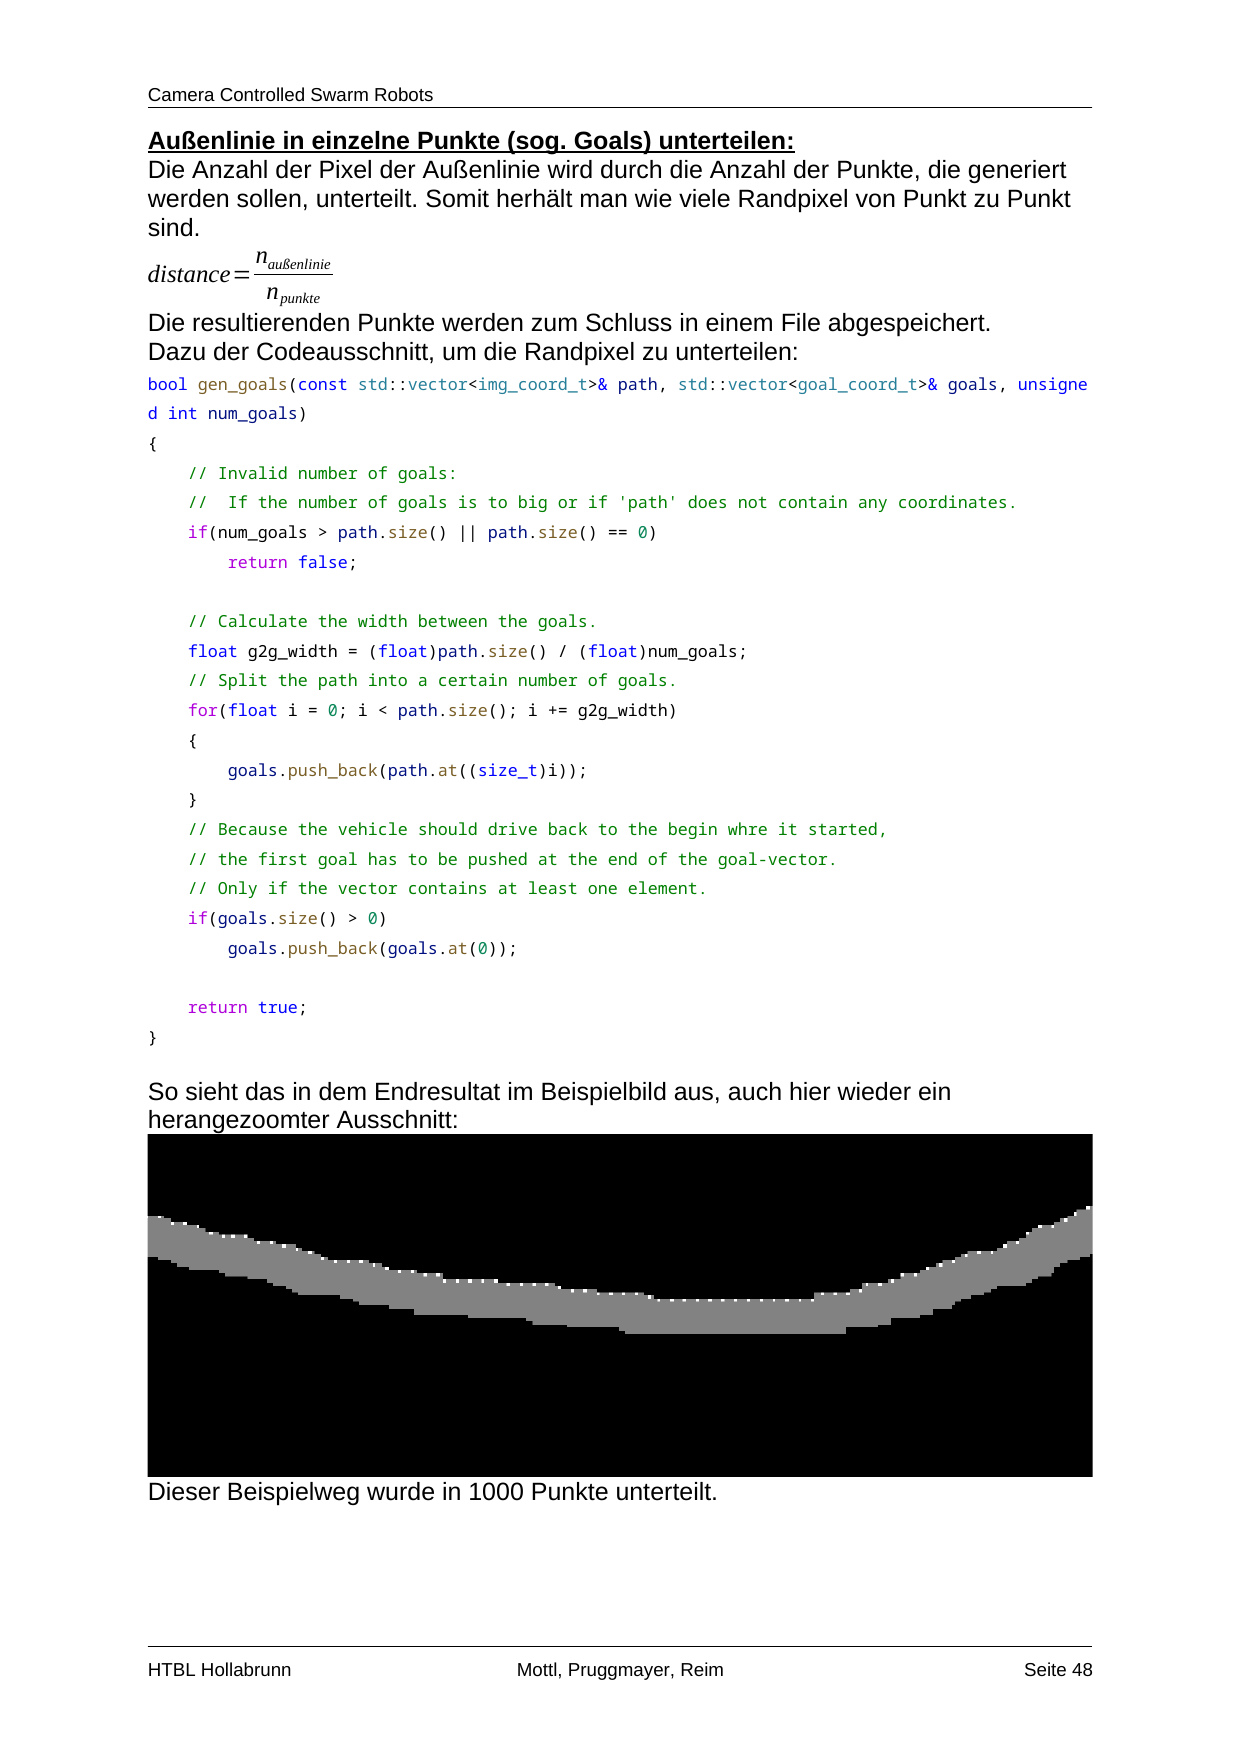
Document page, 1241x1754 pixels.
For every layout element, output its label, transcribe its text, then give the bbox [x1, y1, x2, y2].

text // Invalid number of goals: [148, 454, 1092, 484]
text Dieser Beispielweg wurde in 1000 Punkte unterteilt. [148, 1477, 1092, 1506]
text Die resultierenden Punkte werden zum Schluss in einem File abgespeichert. [148, 308, 1092, 336]
text Die Anzahl der Pixel der Außenlinie wird durch die Anzahl der Punkte, die generiert werden sollen, unterteilt. Somit herhält man wie viele Randpixel von Punkt zu Punkt sind. [148, 155, 1092, 241]
text goals.push_back(goals.at(0)); [148, 929, 1092, 959]
text if(goals.size() > 0) [148, 899, 1092, 929]
text // Only if the vector contains at least one element. [148, 870, 1092, 899]
text // the first goal has to be pushed at the end of the goal-vector. [148, 840, 1092, 870]
text { [148, 424, 1092, 454]
text return true; [148, 989, 1092, 1018]
text // Split the path into a certain number of goals. [148, 662, 1092, 692]
text // Because the vehicle should drive back to the begin whre it started, [148, 811, 1092, 840]
text } [148, 1018, 1092, 1048]
text float g2g_width = (float)path.size() / (float)num_goals; [148, 632, 1092, 662]
text } [148, 781, 1092, 811]
text Dazu der Codeausschnitt, um die Randpixel zu unterteilen: [148, 336, 1092, 365]
text goals.push_back(path.at((size_t)i)); [148, 751, 1092, 781]
text { [148, 721, 1092, 751]
picture [147, 1134, 1093, 1477]
text for(float i = 0; i < path.size(); i += g2g_width) [148, 692, 1092, 721]
text return false; [148, 543, 1092, 573]
text // If the number of goals is to big or if 'path' does not contain any coordinates. [148, 484, 1092, 514]
text if(num_goals > path.size() || path.size() == 0) [148, 514, 1092, 543]
text bool gen_goals(const std::vector<img_coord_t>& path, std::vector<goal_coord_t>& goals, unsigned int num_goals) [148, 365, 1092, 424]
text Außenlinie in einzelne Punkte (sog. Goals) unterteilen: [148, 126, 1092, 155]
text // Calculate the width between the goals. [148, 603, 1092, 632]
text So sieht das in dem Endresultat im Beispielbild aus, auch hier wieder ein herangezoomter Ausschnitt: [148, 1077, 1092, 1134]
